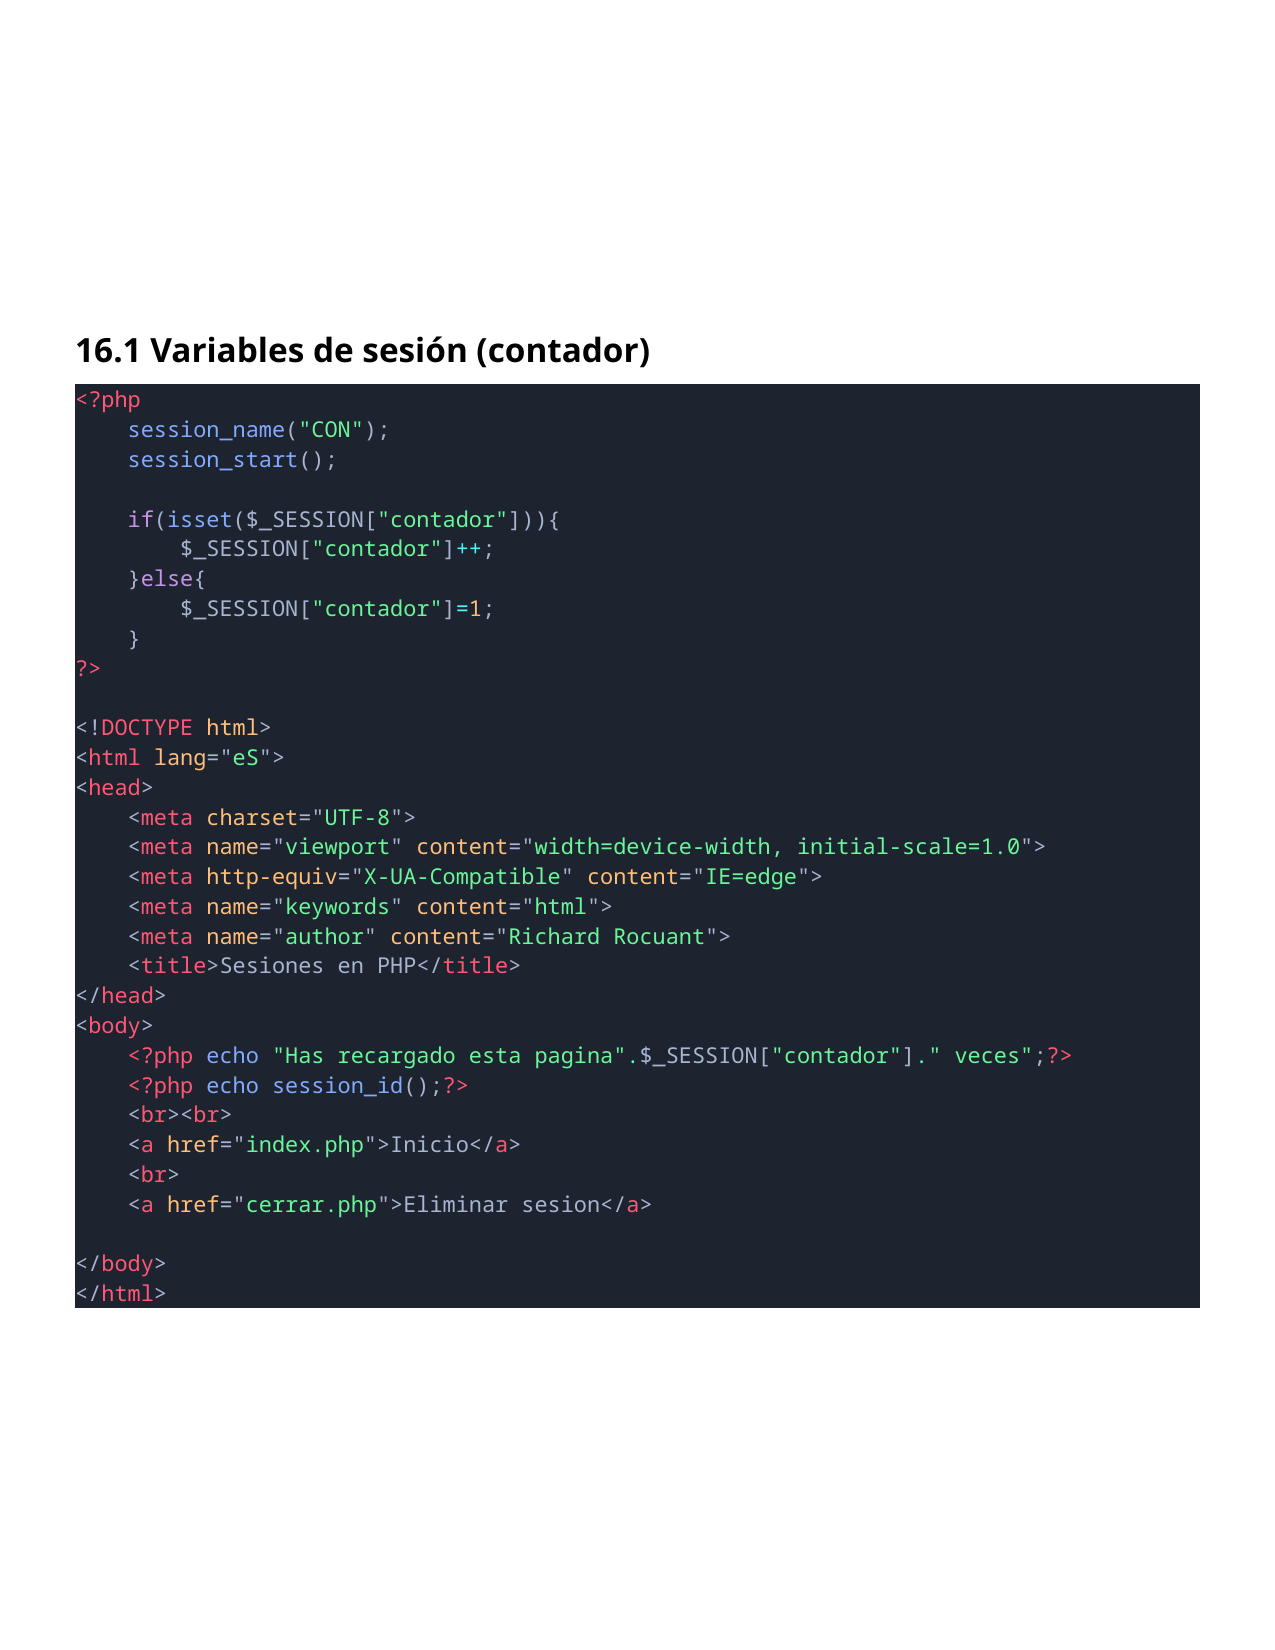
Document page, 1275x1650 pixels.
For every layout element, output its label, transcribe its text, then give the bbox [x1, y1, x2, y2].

text <?php echo session_id();?> [75, 1069, 1200, 1099]
text if(isset($_SESSION["contador"])){ [75, 503, 1200, 533]
text <meta name="author" content="Richard Rocuant"> [75, 921, 1200, 950]
text <a href="cerrar.php">Eliminar sesion</a> [75, 1189, 1200, 1218]
text <html lang="eS"> [75, 742, 1200, 772]
text $_SESSION["contador"]++; [75, 533, 1200, 563]
text <meta name="keywords" content="html"> [75, 891, 1200, 921]
text <br> [75, 1159, 1200, 1189]
text <meta charset="UTF-8"> [75, 801, 1200, 831]
text session_start(); [75, 444, 1200, 474]
text <meta http-equiv="X-UA-Compatible" content="IE=edge"> [75, 861, 1200, 891]
text <title>Sesiones en PHP</title> [75, 950, 1200, 980]
text session_name("CON"); [75, 414, 1200, 444]
text ?> [75, 652, 1200, 682]
text <meta name="viewport" content="width=device-width, initial-scale=1.0"> [75, 831, 1200, 861]
text <body> [75, 1010, 1200, 1040]
text }else{ [75, 563, 1200, 593]
text $_SESSION["contador"]=1; [75, 593, 1200, 623]
text <head> [75, 772, 1200, 801]
text </head> [75, 980, 1200, 1010]
text <?php echo "Has recargado esta pagina".$_SESSION["contador"]." veces";?> [75, 1040, 1200, 1069]
subtitle 16.1 Variables de sesión (contador) [75, 327, 1200, 372]
text <br><br> [75, 1099, 1200, 1129]
text } [75, 623, 1200, 652]
text <?php [75, 384, 1200, 414]
text </html> [75, 1278, 1200, 1308]
text <a href="index.php">Inicio</a> [75, 1129, 1200, 1159]
text </body> [75, 1248, 1200, 1278]
text <!DOCTYPE html> [75, 712, 1200, 742]
